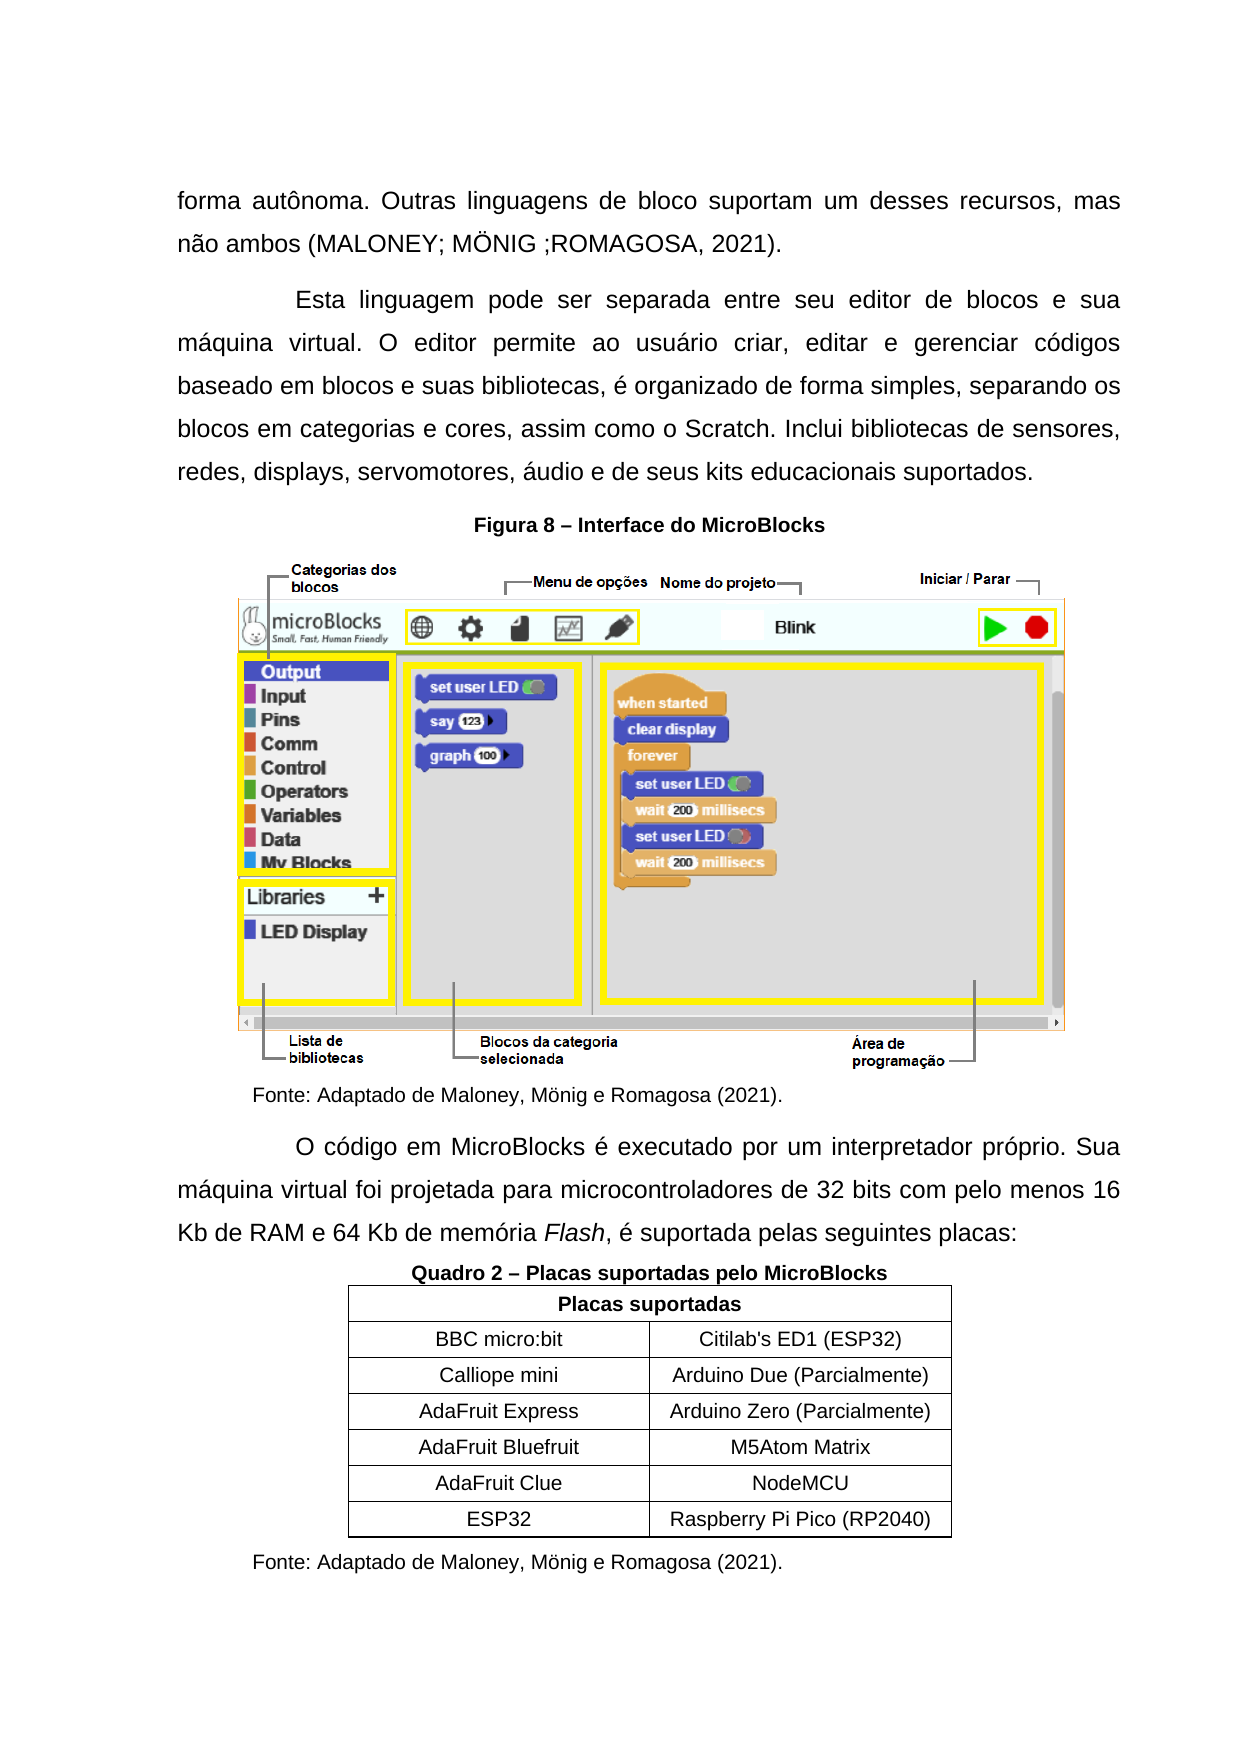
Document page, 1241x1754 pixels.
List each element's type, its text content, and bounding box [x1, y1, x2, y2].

table_cell Calliope mini [349, 1358, 649, 1393]
table_cell NodeMCU [650, 1466, 951, 1501]
text Fonte: Adaptado de Maloney, Mönig e Romagosa (2021). [177, 1550, 1122, 1574]
table_cell AdaFruit Bluefruit [349, 1430, 649, 1464]
table_cell Arduino Due (Parcialmente) [650, 1358, 951, 1393]
text Fonte: Adaptado de Maloney, Mönig e Romagosa (2021). [177, 1083, 1122, 1107]
text Quadro 2 – Placas suportadas pelo MicroBlocks [177, 1261, 1122, 1285]
text O código em MicroBlocks é executado por um interpretador próprio. Sua máquina virtual foi projetada para microcontroladores de 32 bits com pelo menos 16 Kb de RAM e 64 Kb de memória Flash, é suportada pelas seguintes placas: [177, 1132, 1122, 1247]
table_cell M5Atom Matrix [650, 1430, 951, 1464]
text Figura 8 – Interface do MicroBlocks [177, 513, 1122, 537]
table_cell AdaFruit Clue [349, 1466, 649, 1501]
table_cell BBC micro:bit [349, 1322, 649, 1357]
table_cell AdaFruit Express [349, 1394, 649, 1429]
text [177, 186, 1122, 258]
table_cell Citilab's ED1 (ESP32) [650, 1322, 951, 1357]
table_cell ESP32 [349, 1502, 649, 1536]
table_cell Raspberry Pi Pico (RP2040) [650, 1502, 951, 1536]
table_cell Arduino Zero (Parcialmente) [650, 1394, 951, 1429]
picture [230, 562, 1069, 1071]
table_header Placas suportadas [349, 1286, 951, 1321]
text Esta linguagem pode ser separada entre seu editor de blocos e sua máquina virtual. O editor permite ao usuário criar, editar e gerenciar códigos baseado em blocos e suas bibliotecas, é organizado de forma simples, separando os blocos em categorias e cores, assim como o Scratch. Inclui bibliotecas de sensores, redes, displays, servomotores, áudio e de seus kits educacionais suportados. [177, 285, 1122, 486]
